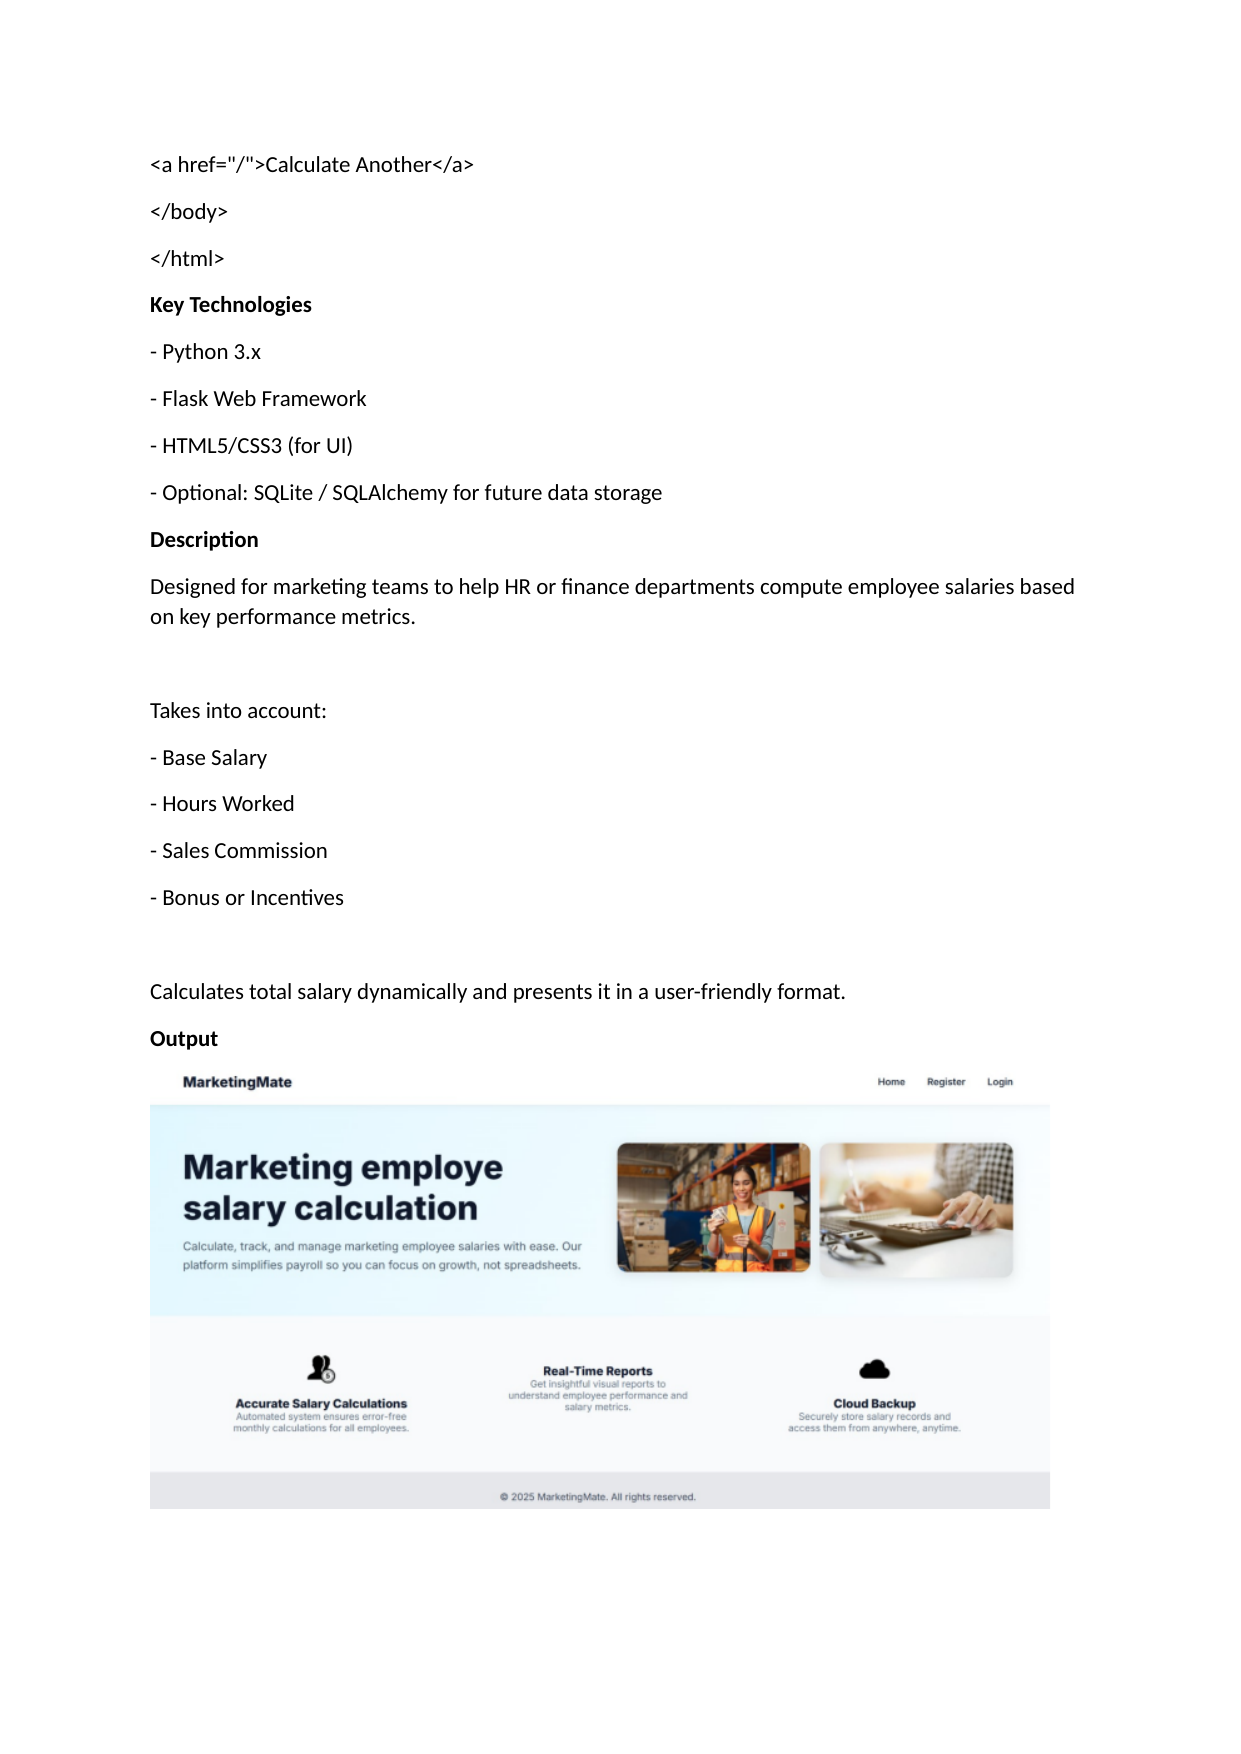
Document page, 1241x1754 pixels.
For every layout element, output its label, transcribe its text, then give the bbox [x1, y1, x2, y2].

text - Sales Commission [150, 836, 1090, 864]
text - HTML5/CSS3 (for UI) [150, 431, 1090, 459]
text - Optional: SQLite / SQLAlchemy for future data storage [150, 478, 1090, 506]
text - Hours Worked [150, 789, 1090, 818]
text <a href="/">Calculate Another</a> [150, 150, 1090, 178]
text - Python 3.x [150, 337, 1090, 366]
text - Flask Web Framework [150, 384, 1090, 412]
text Calculates total salary dynamically and presents it in a user-friendly format. [150, 977, 1090, 1005]
text Designed for marketing teams to help HR or finance departments compute employee salaries based on key performance metrics. [150, 572, 1090, 630]
text - Bonus or Incentives [150, 883, 1090, 911]
text Takes into account: [150, 696, 1090, 724]
text </html> [150, 244, 1090, 272]
text Key Technologies [150, 291, 1090, 319]
text Output [150, 1024, 1090, 1052]
text Description [150, 525, 1090, 553]
picture [150, 1070, 1050, 1509]
text </body> [150, 197, 1090, 225]
text - Base Salary [150, 743, 1090, 771]
